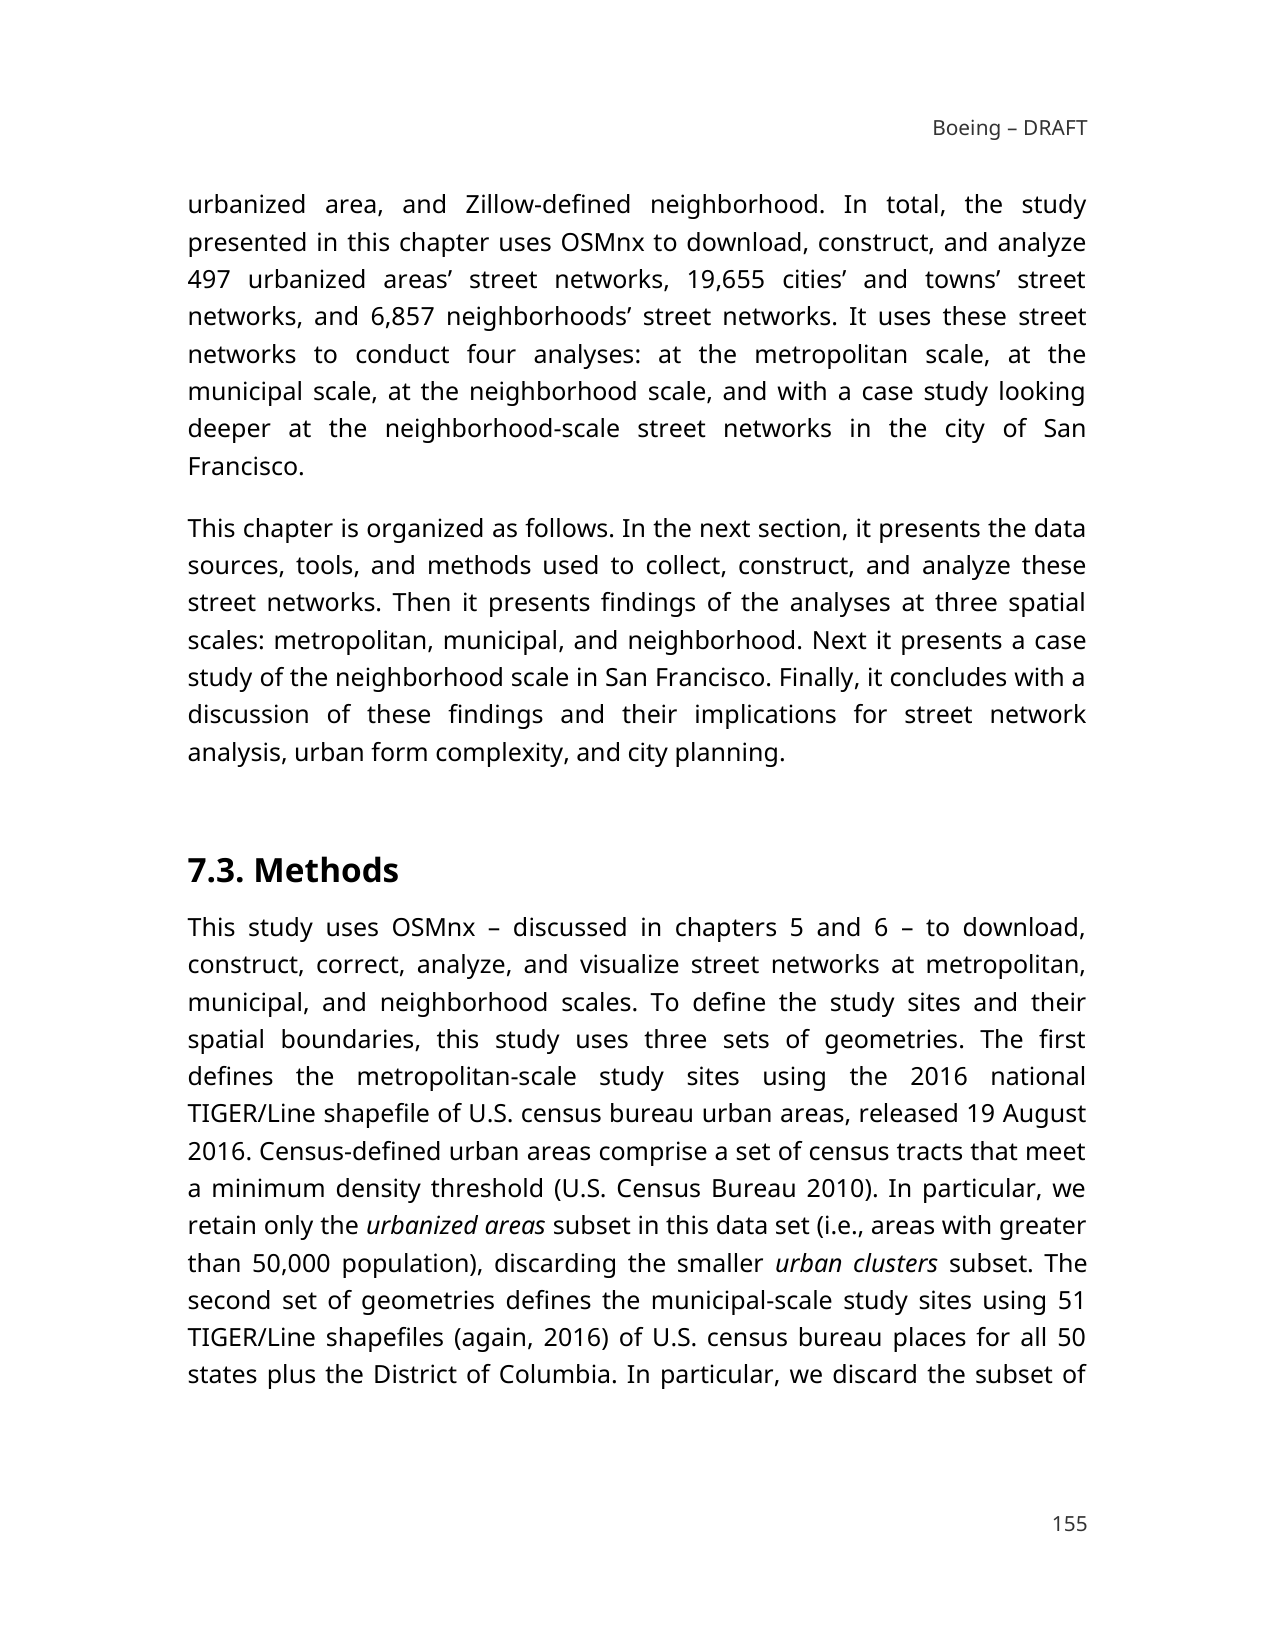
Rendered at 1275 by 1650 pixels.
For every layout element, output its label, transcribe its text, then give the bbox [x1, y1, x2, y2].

subtitle Methods [187, 847, 1087, 893]
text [187, 187, 1087, 482]
text This chapter is organized as follows. In the next section, it presents the data sources, tools, and methods used to collect, construct, and analyze these street networks. Then it presents findings of the analyses at three spatial scales: metropolitan, municipal, and neighborhood. Next it presents a case study of the neighborhood scale in San Francisco. Finally, it concludes with a discussion of these findings and their implications for street network analysis, urban form complexity, and city planning. [187, 511, 1087, 768]
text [187, 910, 1087, 1391]
